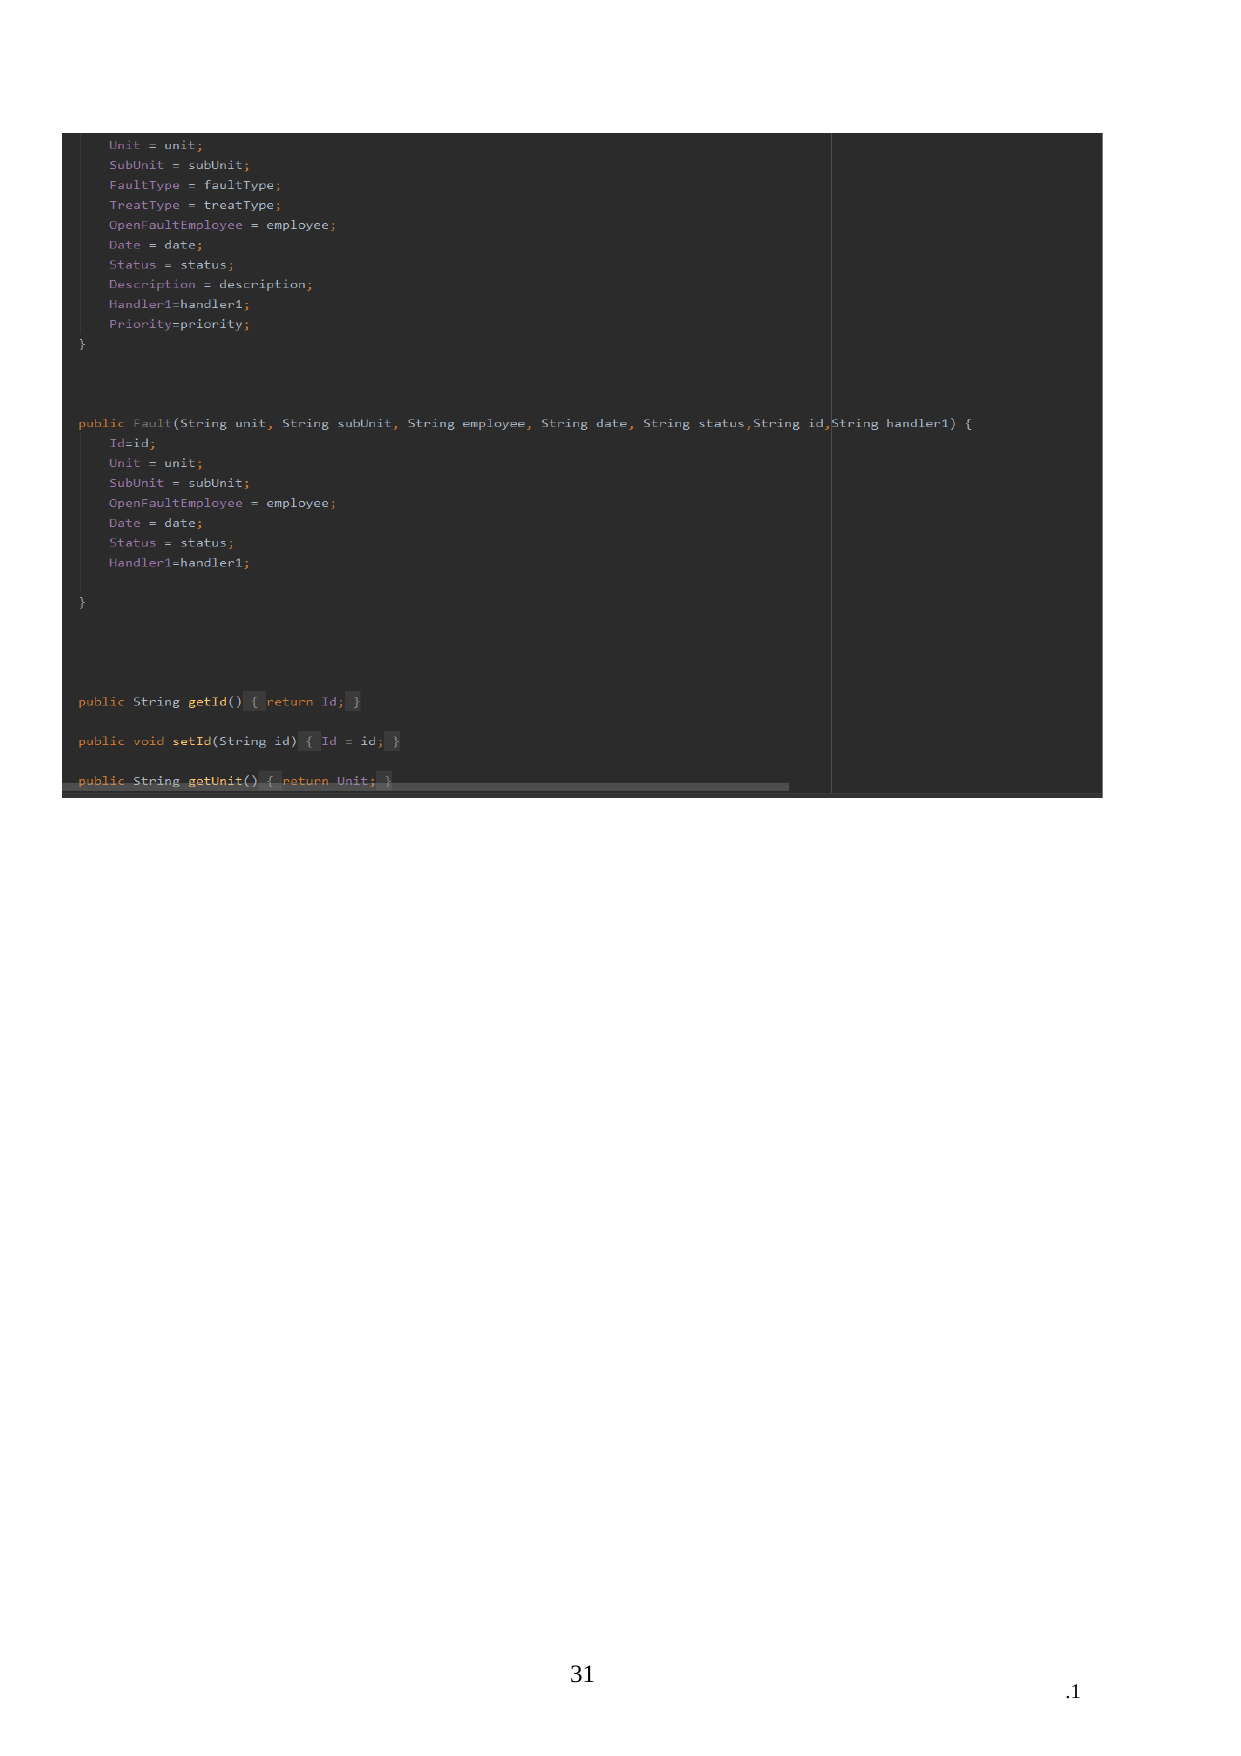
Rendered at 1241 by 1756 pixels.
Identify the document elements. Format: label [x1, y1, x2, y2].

picture [62, 133, 1103, 798]
